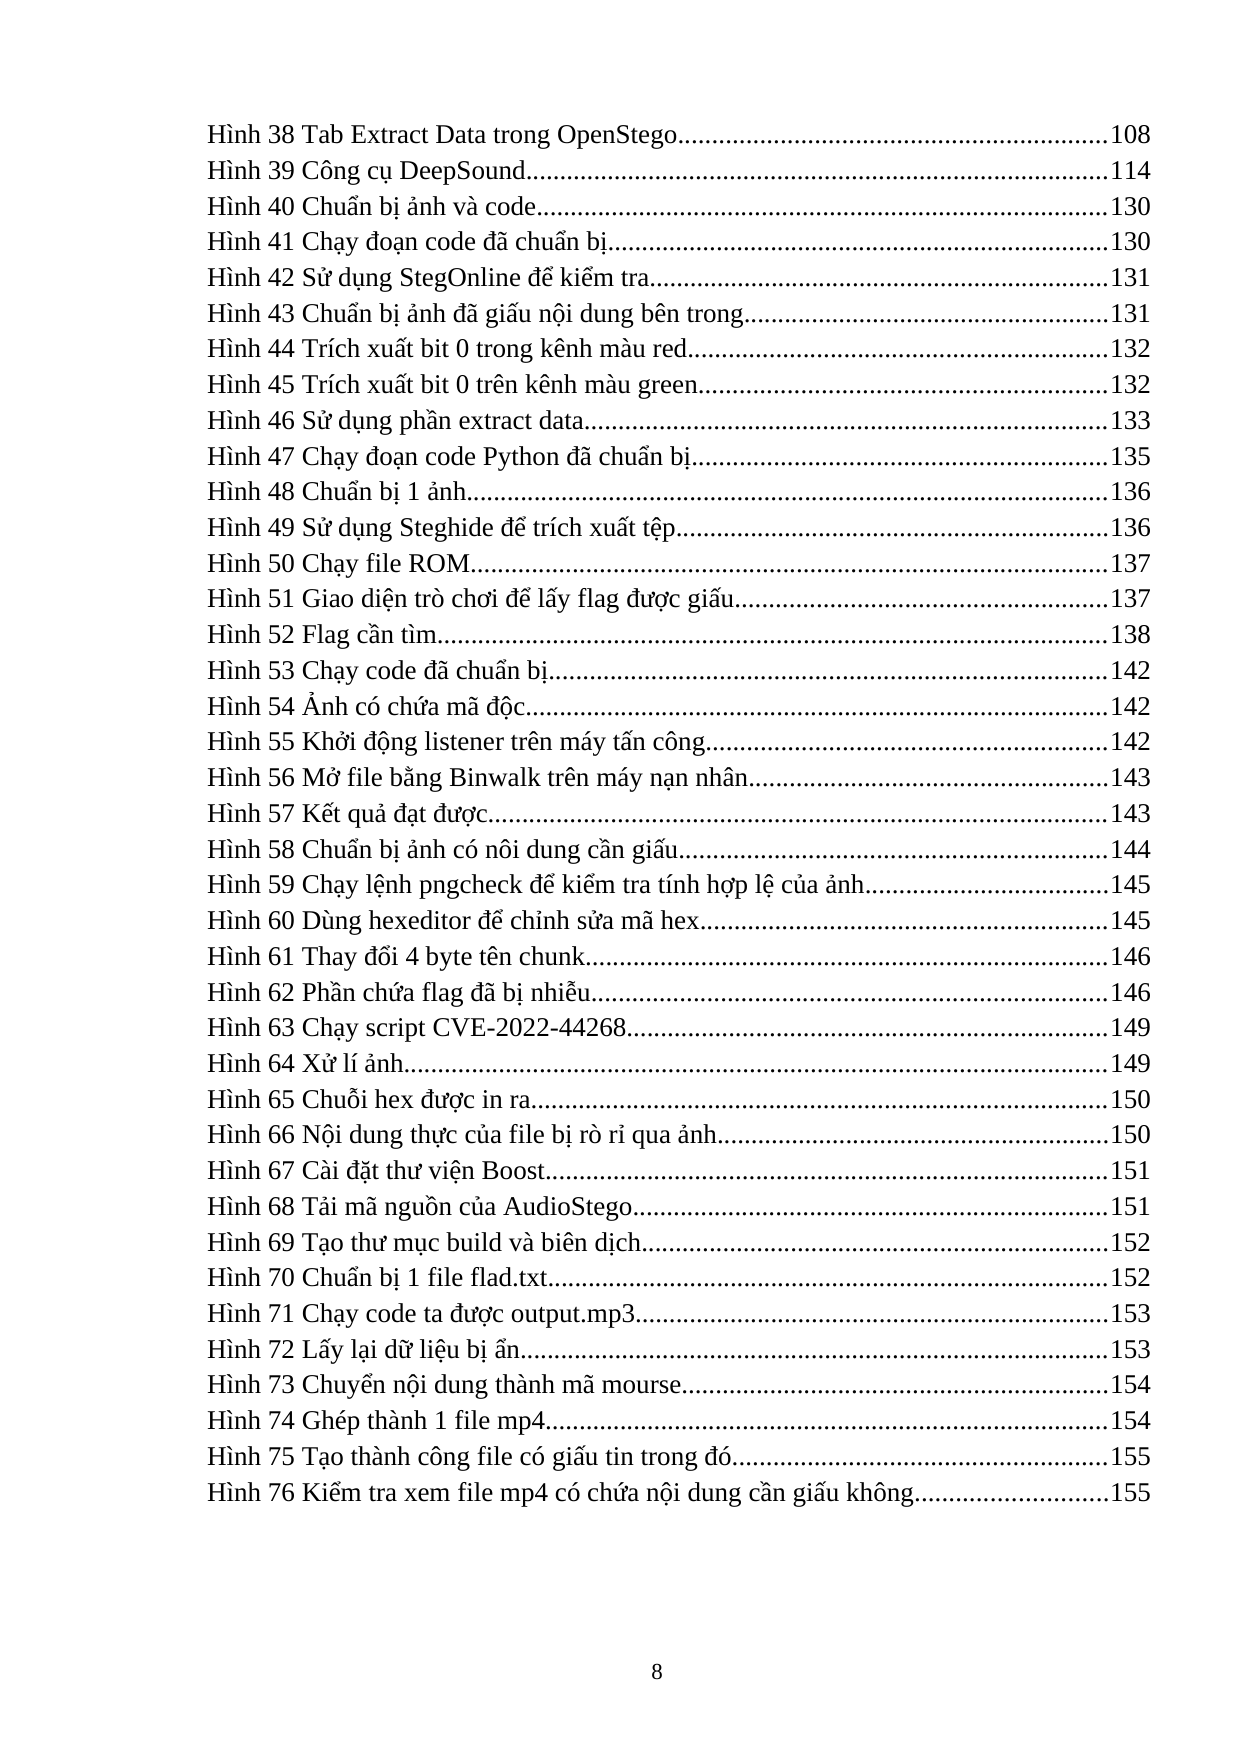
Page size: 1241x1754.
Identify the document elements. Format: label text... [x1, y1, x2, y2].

text Hình 45 Trích xuất bit 0 trên kênh màu green 132 [207, 368, 1152, 399]
text Hình 49 Sử dụng Steghide để trích xuất tệp 136 [207, 511, 1152, 542]
text Hình 65 Chuỗi hex được in ra 150 [207, 1083, 1152, 1114]
text Hình 40 Chuẩn bị ảnh và code 130 [207, 189, 1152, 221]
text Hình 55 Khởi động listener trên máy tấn công 142 [207, 726, 1152, 757]
text Hình 70 Chuẩn bị 1 file flad.txt 152 [207, 1261, 1152, 1293]
text Hình 39 Công cụ DeepSound 114 [207, 154, 1152, 185]
text Hình 53 Chạy code đã chuẩn bị 142 [207, 654, 1152, 685]
text Hình 59 Chạy lệnh pngcheck để kiểm tra tính hợp lệ của ảnh 145 [207, 868, 1152, 899]
text Hình 68 Tải mã nguồn của AudioStego 151 [207, 1190, 1152, 1221]
text Hình 47 Chạy đoạn code Python đã chuẩn bị 135 [207, 440, 1152, 471]
text Hình 66 Nội dung thực của file bị rò rỉ qua ảnh 150 [207, 1118, 1152, 1150]
text Hình 46 Sử dụng phần extract data 133 [207, 404, 1152, 435]
text Hình 69 Tạo thư mục build và biên dịch 152 [207, 1226, 1152, 1257]
text Hình 56 Mở file bằng Binwalk trên máy nạn nhân 143 [207, 761, 1152, 792]
text Hình 63 Chạy script CVE-2022-44268 149 [207, 1011, 1152, 1042]
text Hình 50 Chạy file ROM 137 [207, 547, 1152, 578]
text Hình 52 Flag cần tìm 138 [207, 618, 1152, 649]
text Hình 43 Chuẩn bị ảnh đã giấu nội dung bên trong 131 [207, 297, 1152, 328]
text Hình 44 Trích xuất bit 0 trong kênh màu red 132 [207, 332, 1152, 364]
text Hình 51 Giao diện trò chơi để lấy flag được giấu 137 [207, 583, 1152, 614]
text Hình 61 Thay đổi 4 byte tên chunk 146 [207, 940, 1152, 971]
text Hình 67 Cài đặt thư viện Boost 151 [207, 1154, 1152, 1185]
text Hình 60 Dùng hexeditor để chỉnh sửa mã hex 145 [207, 904, 1152, 935]
text Hình 58 Chuẩn bị ảnh có nôi dung cần giấu 144 [207, 833, 1152, 864]
text Hình 54 Ảnh có chứa mã độc 142 [207, 690, 1152, 721]
text Hình 38 Tab Extract Data trong OpenStego 108 [207, 118, 1152, 149]
text Hình 64 Xử lí ảnh 149 [207, 1047, 1152, 1078]
text Hình 74 Ghép thành 1 file mp4 154 [207, 1404, 1152, 1436]
text Hình 71 Chạy code ta được output.mp3 153 [207, 1297, 1152, 1328]
text Hình 57 Kết quả đạt được 143 [207, 797, 1152, 828]
text Hình 76 Kiểm tra xem file mp4 có chứa nội dung cần giấu không 155 [207, 1476, 1152, 1507]
text Hình 75 Tạo thành công file có giấu tin trong đó 155 [207, 1440, 1152, 1471]
text Hình 42 Sử dụng StegOnline để kiểm tra 131 [207, 261, 1152, 292]
text Hình 48 Chuẩn bị 1 ảnh 136 [207, 475, 1152, 507]
text Hình 73 Chuyển nội dung thành mã mourse 154 [207, 1369, 1152, 1400]
text Hình 62 Phần chứa flag đã bị nhiễu 146 [207, 976, 1152, 1007]
text Hình 41 Chạy đoạn code đã chuẩn bị 130 [207, 225, 1152, 256]
text Hình 72 Lấy lại dữ liệu bị ẩn 153 [207, 1333, 1152, 1364]
